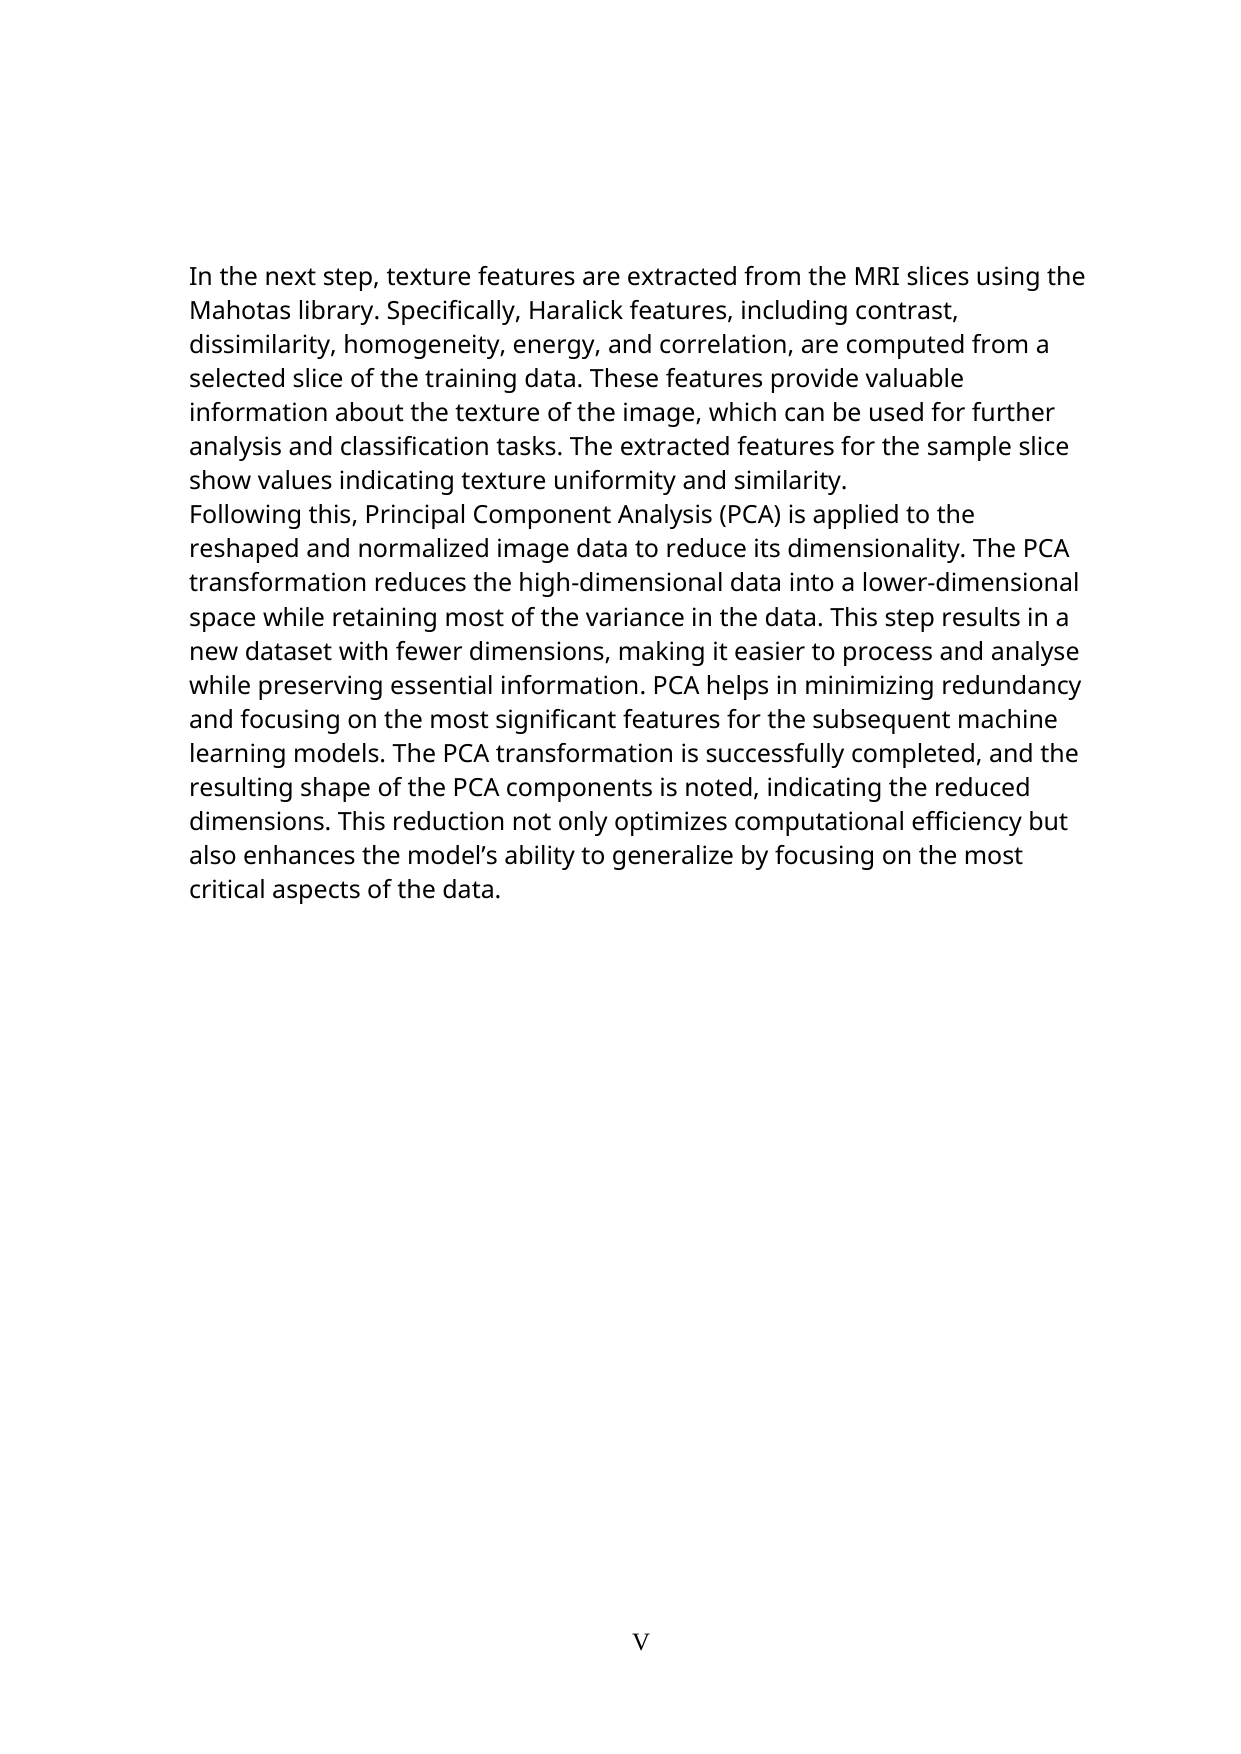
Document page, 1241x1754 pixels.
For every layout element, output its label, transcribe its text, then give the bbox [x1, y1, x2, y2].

text Following this, Principal Component Analysis (PCA) is applied to the reshaped and normalized image data to reduce its dimensionality. The PCA transformation reduces the high-dimensional data into a lower-dimensional space while retaining most of the variance in the data. This step results in a new dataset with fewer dimensions, making it easier to process and analyse while preserving essential information. PCA helps in minimizing redundancy and focusing on the most significant features for the subsequent machine learning models. The PCA transformation is successfully completed, and the resulting shape of the PCA components is noted, indicating the reduced dimensions. This reduction not only optimizes computational efficiency but also enhances the model’s ability to generalize by focusing on the most critical aspects of the data. [189, 497, 1092, 906]
text In the next step, texture features are extracted from the MRI slices using the Mahotas library. Specifically, Haralick features, including contrast, dissimilarity, homogeneity, energy, and correlation, are computed from a selected slice of the training data. These features provide valuable information about the texture of the image, which can be used for further analysis and classification tasks. The extracted features for the sample slice show values indicating texture uniformity and similarity. [189, 258, 1092, 497]
